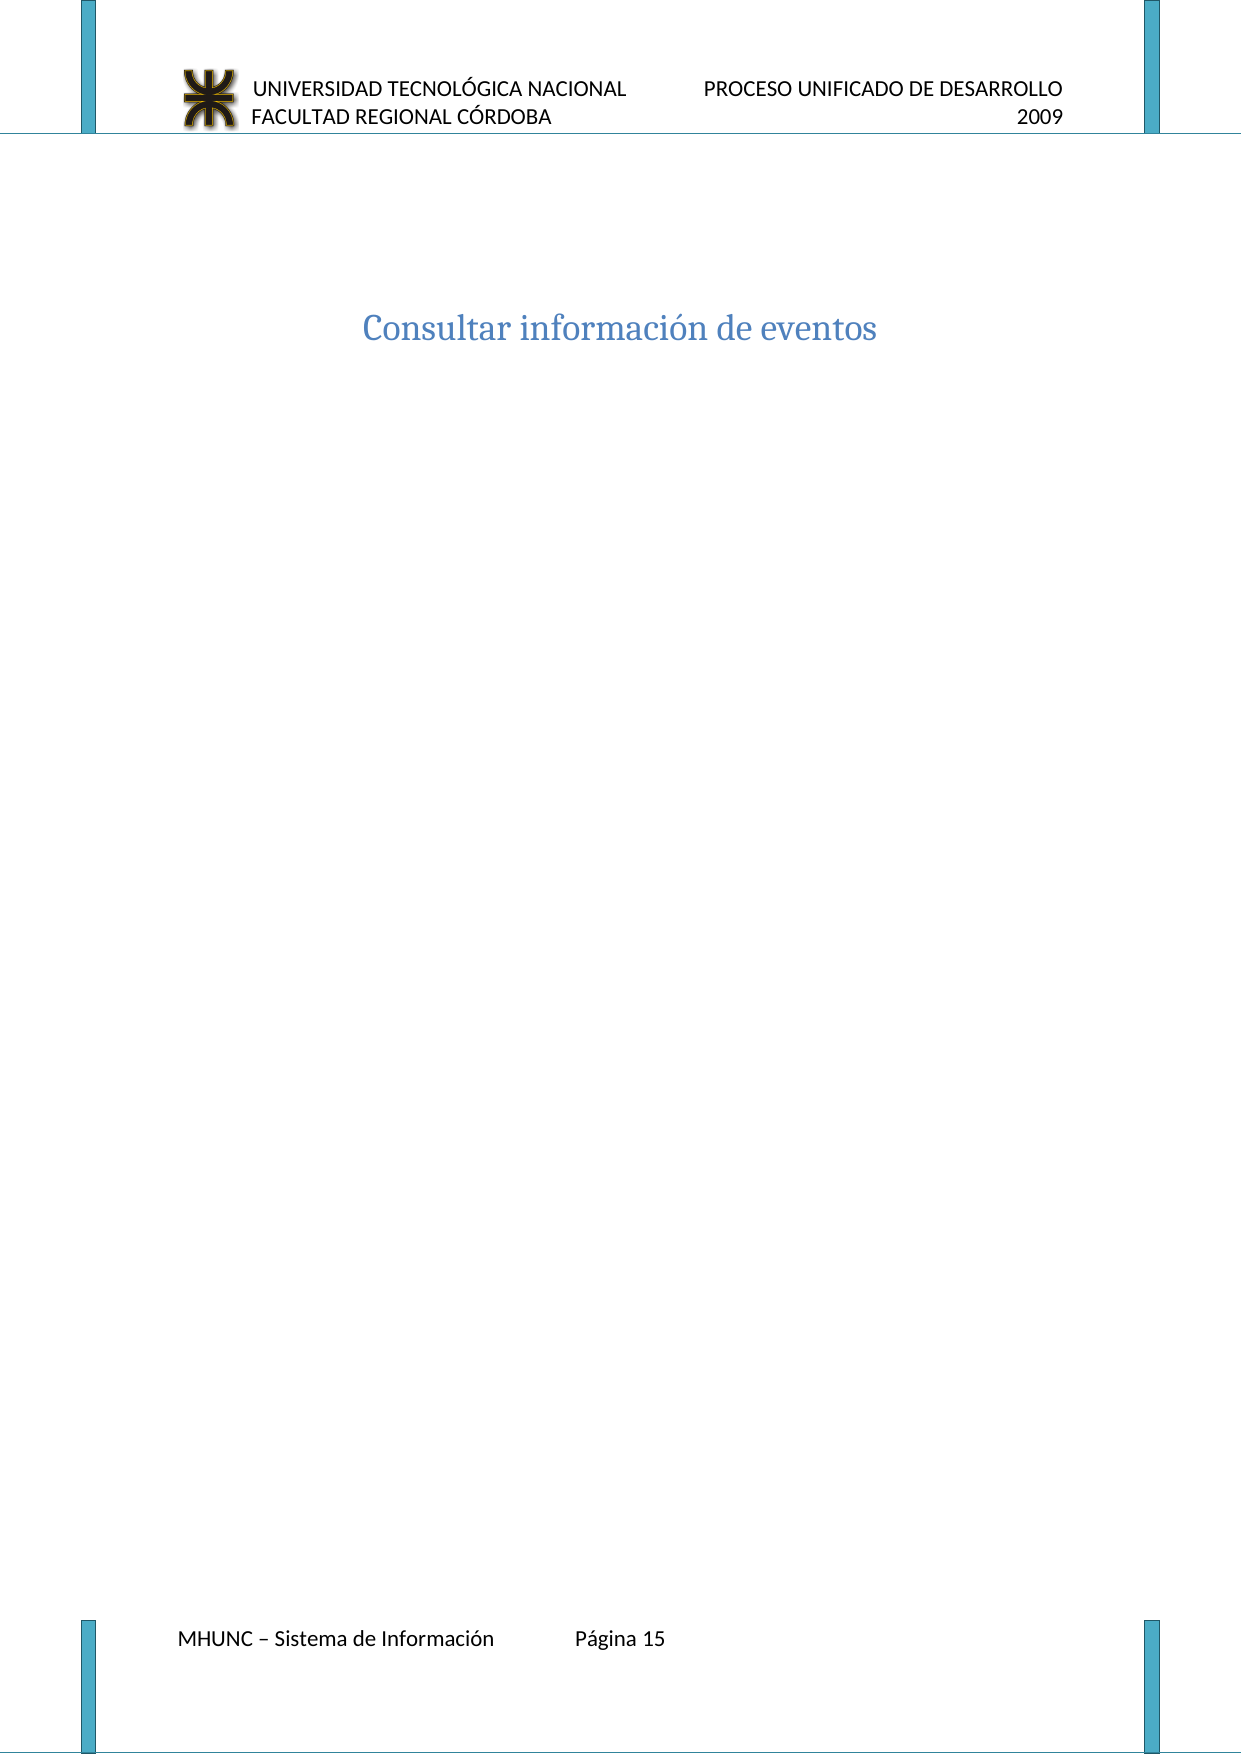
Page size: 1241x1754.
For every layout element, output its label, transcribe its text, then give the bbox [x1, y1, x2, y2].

subtitle Consultar información de eventos [177, 307, 1063, 350]
picture [182, 68, 239, 132]
